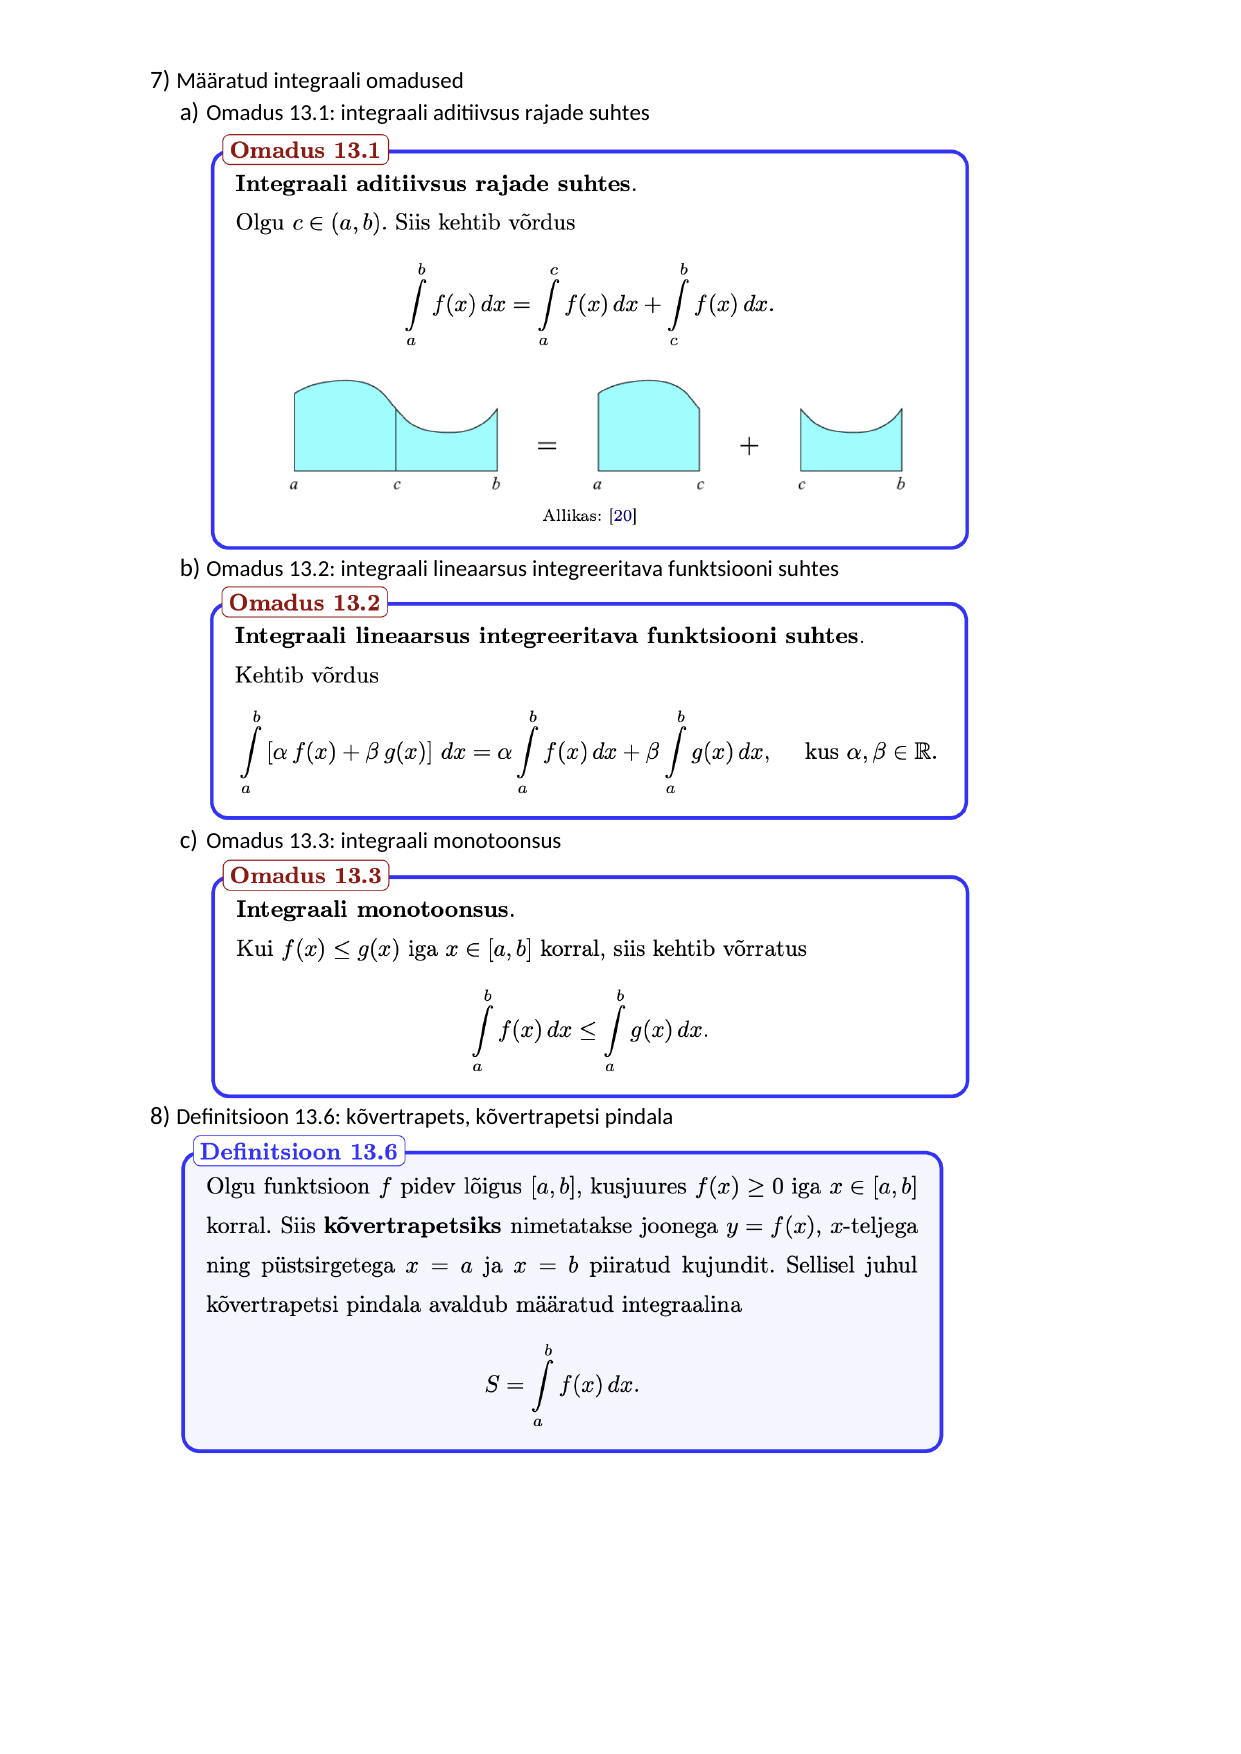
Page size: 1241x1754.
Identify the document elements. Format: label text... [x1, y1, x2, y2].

picture [206, 583, 974, 823]
list Omadus 13.3: integraali monotoonsus [179, 824, 1091, 854]
list Määratud integraali omadused [150, 64, 1091, 94]
list Omadus 13.1: integraali aditiivsus rajade suhtes [179, 96, 1091, 127]
list Definitsioon 13.6: kõvertrapets, kõvertrapetsi pindala [150, 1100, 1091, 1131]
picture [176, 1132, 948, 1456]
picture [206, 128, 974, 550]
picture [206, 856, 974, 1099]
list Omadus 13.2: integraali lineaarsus integreeritava funktsiooni suhtes [179, 552, 1091, 582]
